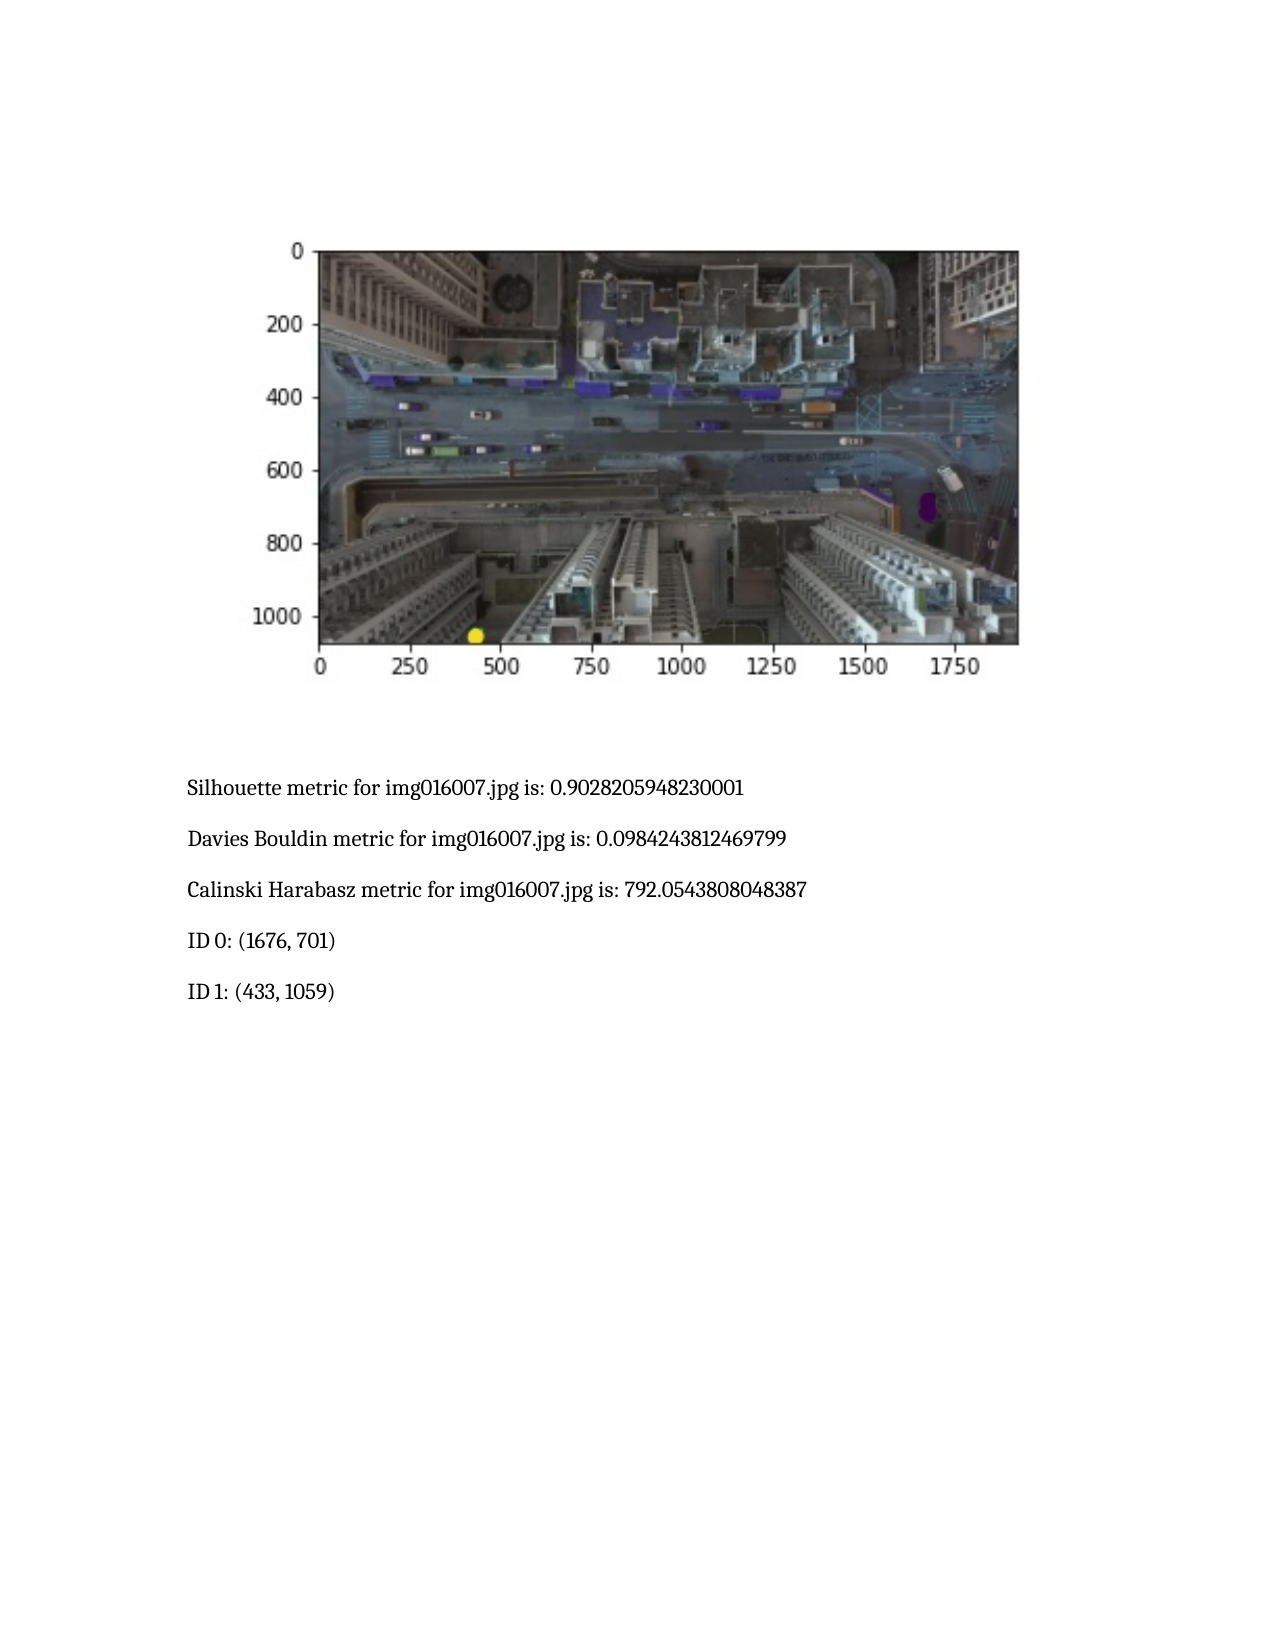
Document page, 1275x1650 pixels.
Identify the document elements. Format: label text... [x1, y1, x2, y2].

text Calinski Harabasz metric for img016007.jpg is: 792.0543808048387 [187, 877, 1087, 903]
picture [206, 150, 1107, 750]
text Davies Bouldin metric for img016007.jpg is: 0.0984243812469799 [187, 826, 1087, 852]
text Silhouette metric for img016007.jpg is: 0.9028205948230001 [187, 775, 1087, 801]
text ID 0: (1676, 701) [187, 928, 1087, 954]
text ID 1: (433, 1059) [187, 979, 1087, 1005]
